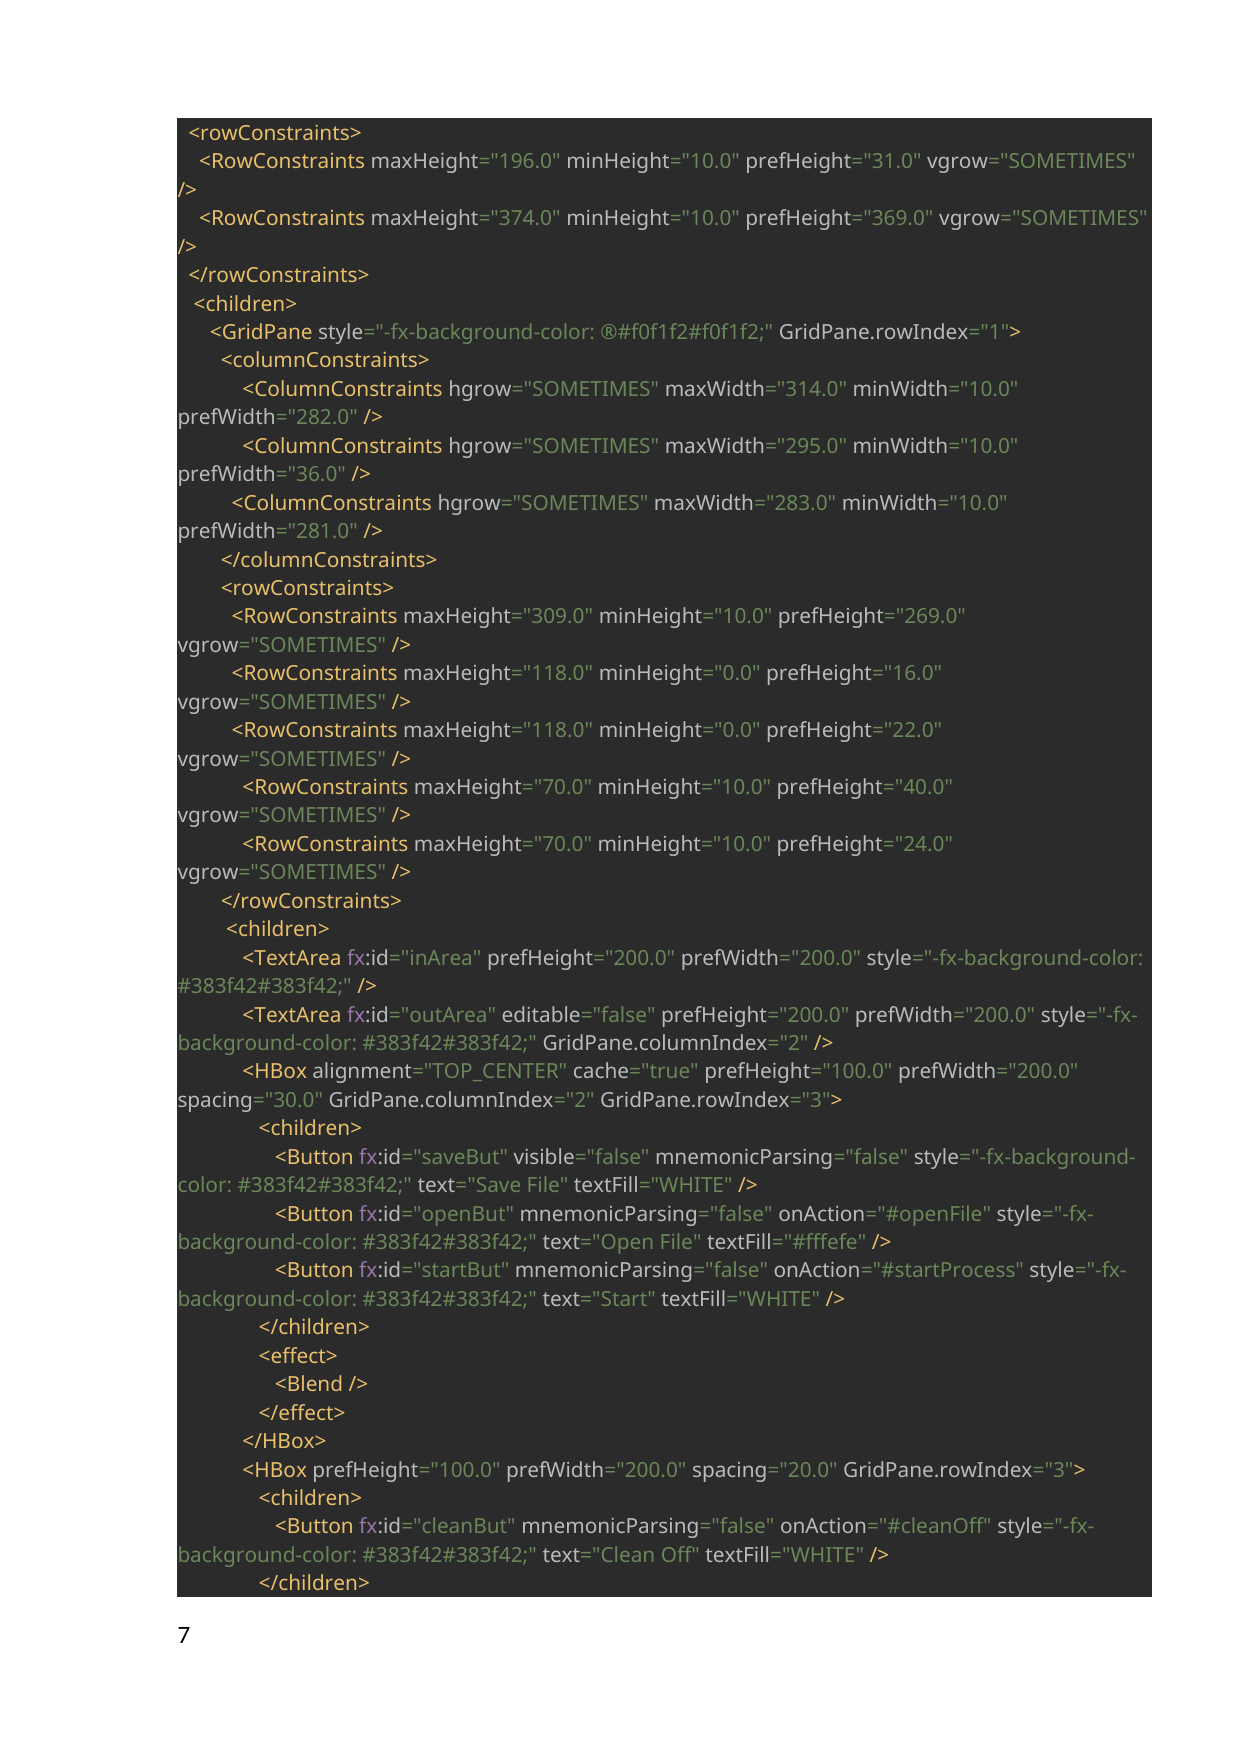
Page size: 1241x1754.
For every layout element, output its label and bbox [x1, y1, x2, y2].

text [177, 118, 1152, 1597]
